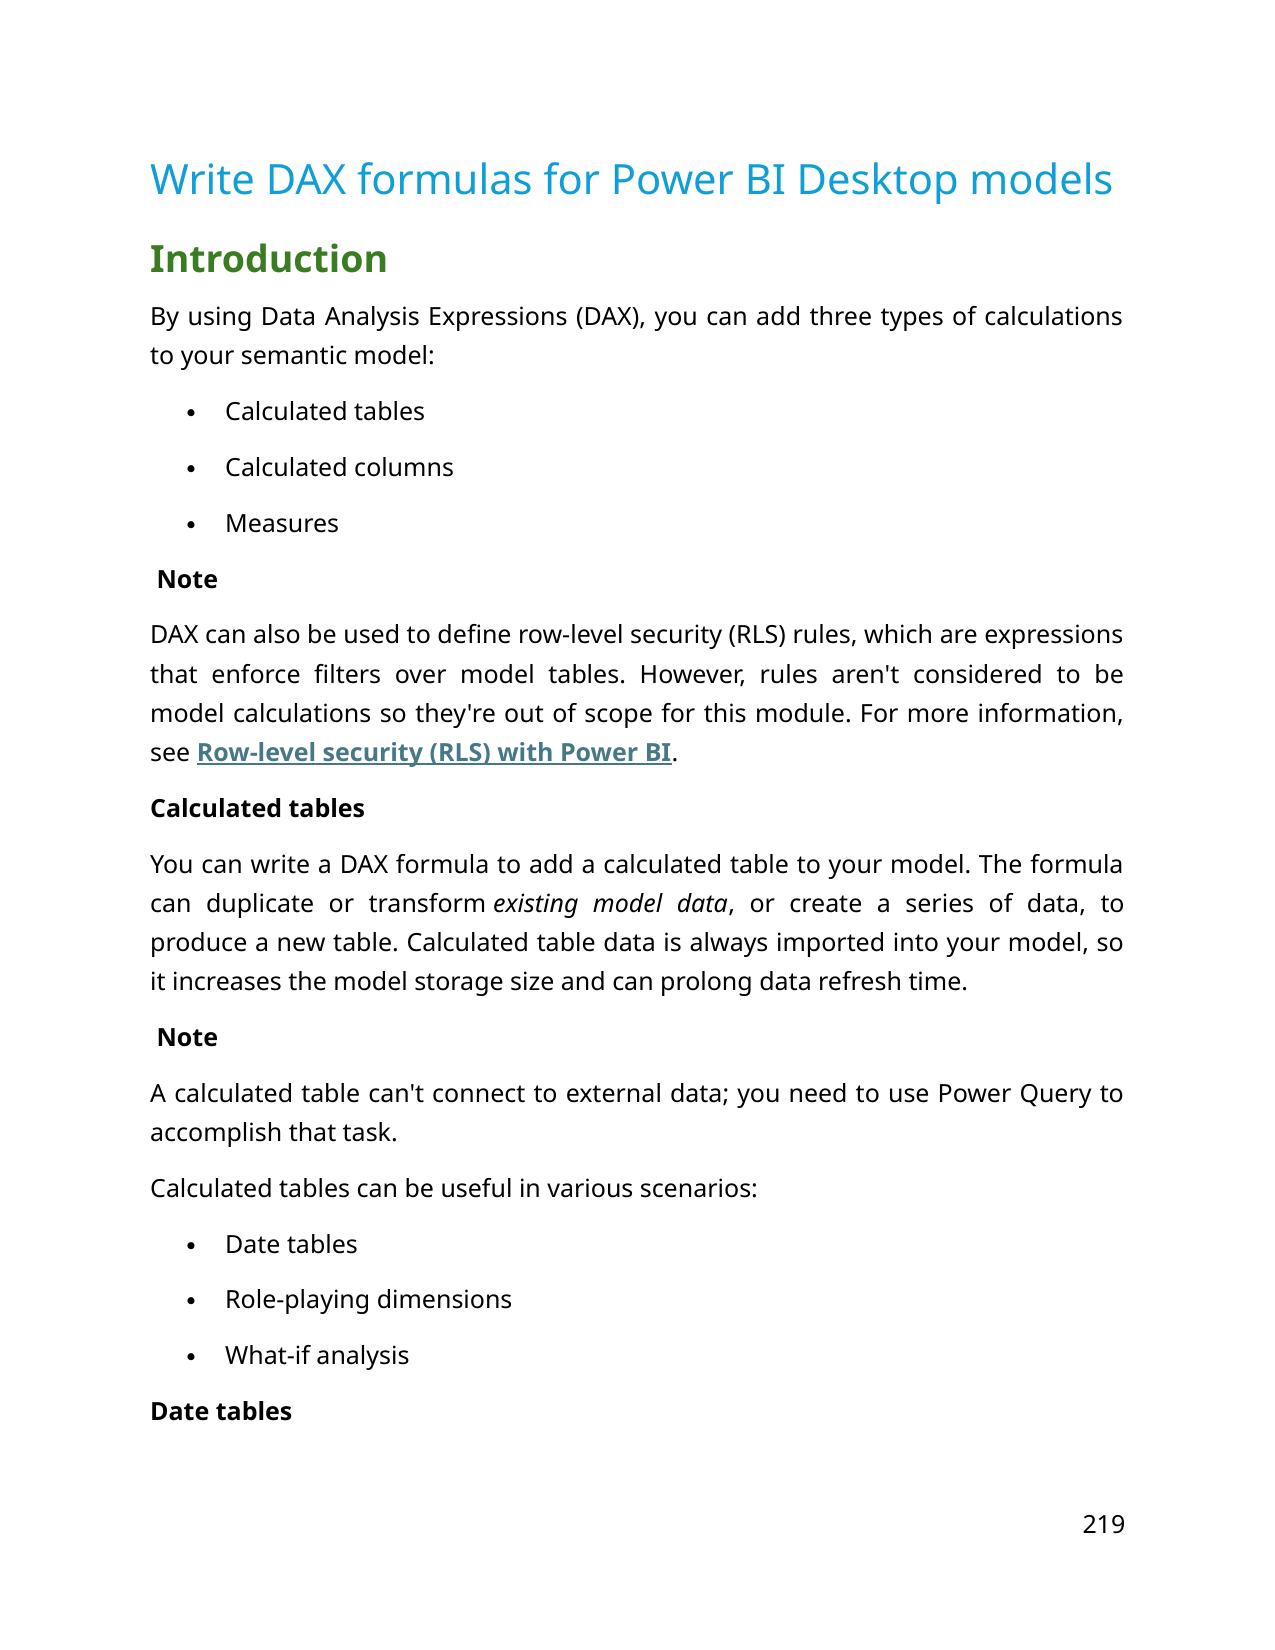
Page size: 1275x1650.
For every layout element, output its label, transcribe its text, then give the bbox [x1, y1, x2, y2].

list Calculated tables [187, 394, 1125, 428]
text Calculated tables [150, 791, 1125, 824]
text Note [150, 1020, 1125, 1054]
text A calculated table can't connect to external data; you need to use Power Query to accomplish that task. [150, 1076, 1125, 1149]
text You can write a DAX formula to add a calculated table to your model. The formula can duplicate or transform existing model data, or create a series of data, to produce a new table. Calculated table data is always imported into your model, so it increases the model storage size and can prolong data refresh time. [150, 846, 1125, 998]
text By using Data Analysis Expressions (DAX), you can add three types of calculations to your semantic model: [150, 299, 1125, 372]
text Date tables [150, 1394, 1125, 1428]
subtitle Introduction [150, 232, 1125, 283]
text DAX can also be used to define row-level security (RLS) rules, which are expressions that enforce filters over model tables. However, rules aren't considered to be model calculations so they're out of scope for this module. For more information, see Row-level security (RLS) with Power BI. [150, 617, 1125, 769]
list Measures [187, 506, 1125, 539]
list Date tables [187, 1226, 1125, 1260]
list Role-playing dimensions [187, 1282, 1125, 1316]
list What-if analysis [187, 1338, 1125, 1372]
text Calculated tables can be useful in various scenarios: [150, 1171, 1125, 1204]
subtitle Write DAX formulas for Power BI Desktop models [150, 150, 1125, 207]
text Note [150, 561, 1125, 595]
list Calculated columns [187, 450, 1125, 484]
